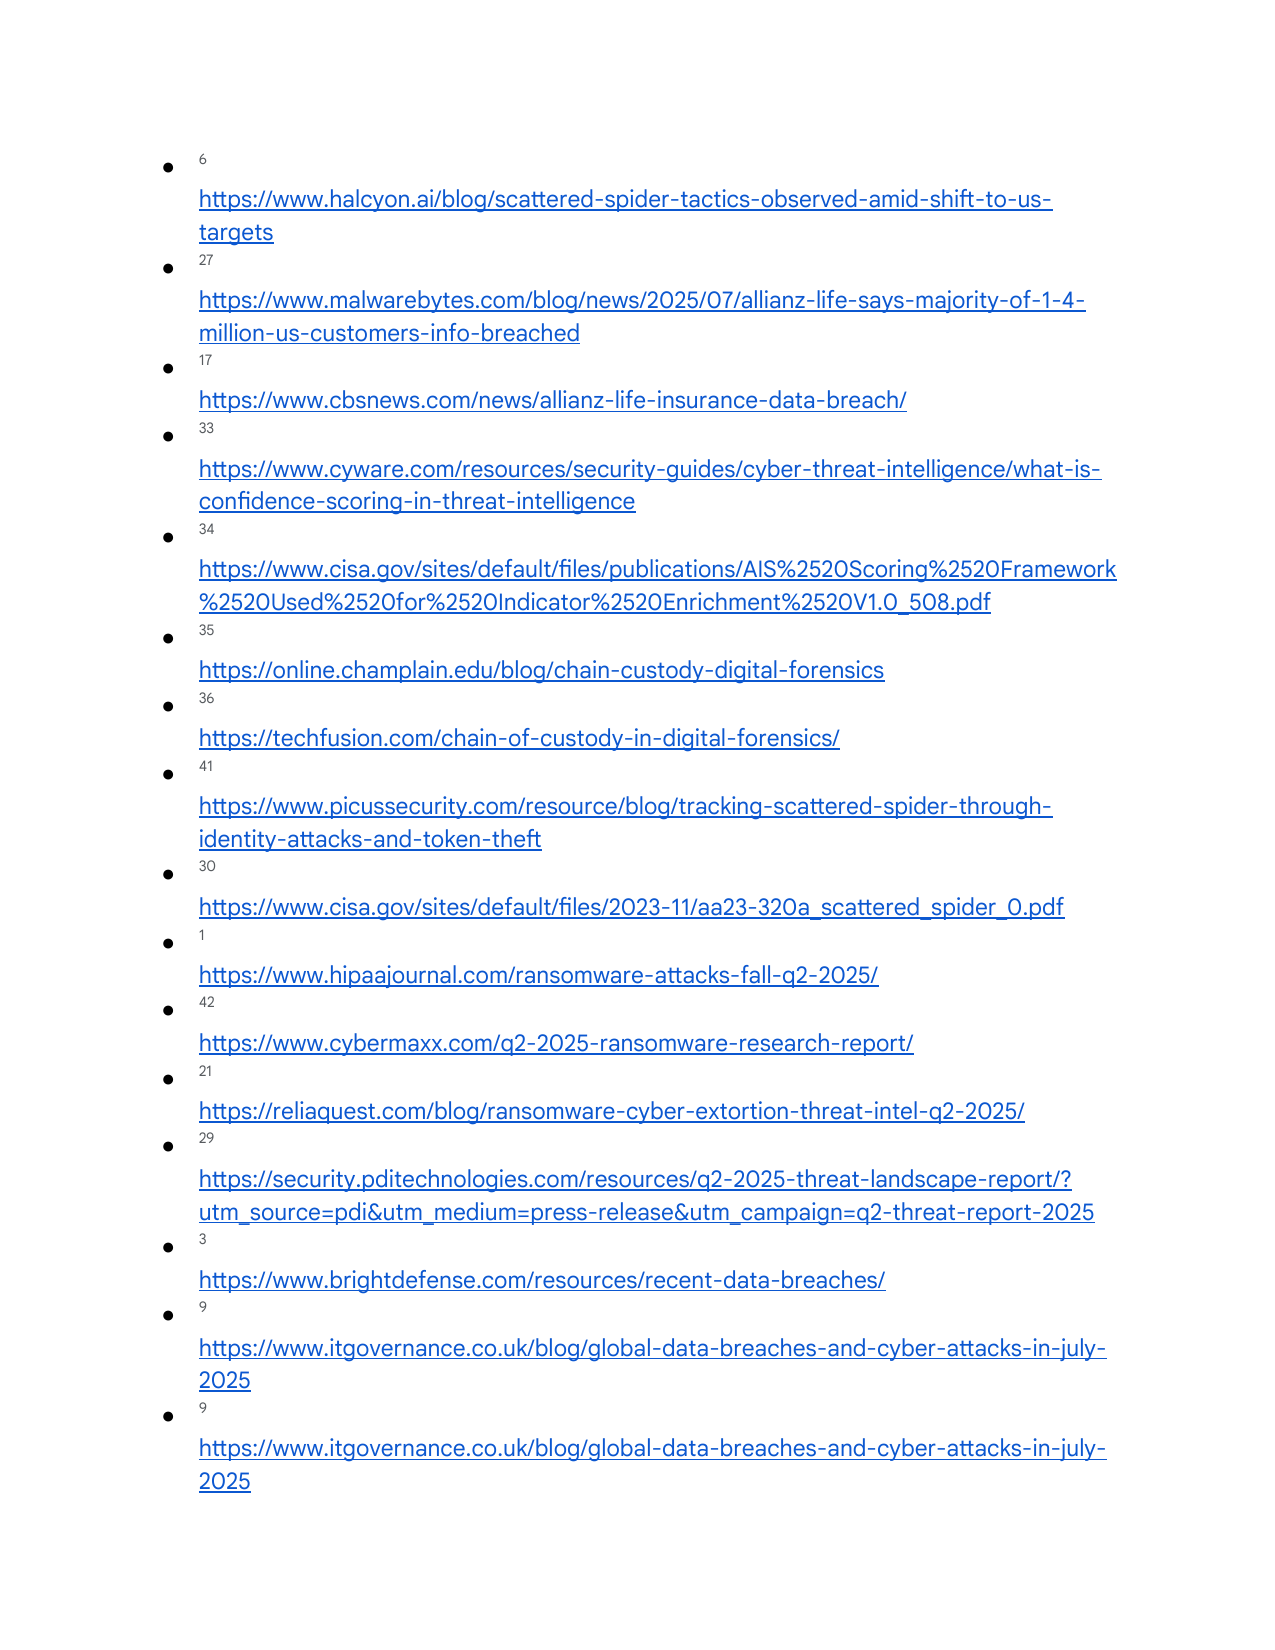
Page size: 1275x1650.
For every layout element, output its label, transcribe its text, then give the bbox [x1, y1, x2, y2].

list 27 https://www.malwarebytes.com/blog/news/2025/07/allianz-life-says-majority-of-1-4-million-us-customers-info-breached [161, 251, 1125, 347]
list 3 https://www.brightdefense.com/resources/recent-data-breaches/ [161, 1231, 1125, 1294]
list 35 https://online.champlain.edu/blog/chain-custody-digital-forensics [161, 621, 1125, 685]
list 30 https://www.cisa.gov/sites/default/files/2023-11/aa23-320a_scattered_spider_0.pdf [161, 858, 1125, 922]
list 1 https://www.hipaajournal.com/ransomware-attacks-fall-q2-2025/ [161, 926, 1125, 990]
list 42 https://www.cybermaxx.com/q2-2025-ransomware-research-report/ [161, 994, 1125, 1058]
list 36 https://techfusion.com/chain-of-custody-in-digital-forensics/ [161, 689, 1125, 753]
list 34 https://www.cisa.gov/sites/default/files/publications/AIS%2520Scoring%2520Framework%2520Used%2520for%2520Indicator%2520Enrichment%2520V1.0_508.pdf [161, 520, 1125, 617]
list 9 https://www.itgovernance.co.uk/blog/global-data-breaches-and-cyber-attacks-in-july-2025 [161, 1399, 1125, 1496]
list 6 https://www.halcyon.ai/blog/scattered-spider-tactics-observed-amid-shift-to-us-targets [161, 150, 1125, 247]
list 17 https://www.cbsnews.com/news/allianz-life-insurance-data-breach/ [161, 351, 1125, 416]
list 33 https://www.cyware.com/resources/security-guides/cyber-threat-intelligence/what-is-confidence-scoring-in-threat-intelligence [161, 419, 1125, 516]
list 9 https://www.itgovernance.co.uk/blog/global-data-breaches-and-cyber-attacks-in-july-2025 [161, 1298, 1125, 1395]
list 21 https://reliaquest.com/blog/ransomware-cyber-extortion-threat-intel-q2-2025/ [161, 1062, 1125, 1126]
list 41 https://www.picussecurity.com/resource/blog/tracking-scattered-spider-through-identity-attacks-and-token-theft [161, 757, 1125, 854]
list 29 https://security.pditechnologies.com/resources/q2-2025-threat-landscape-report/?utm_source=pdi&utm_medium=press-release&utm_campaign=q2-threat-report-2025 [161, 1130, 1125, 1227]
